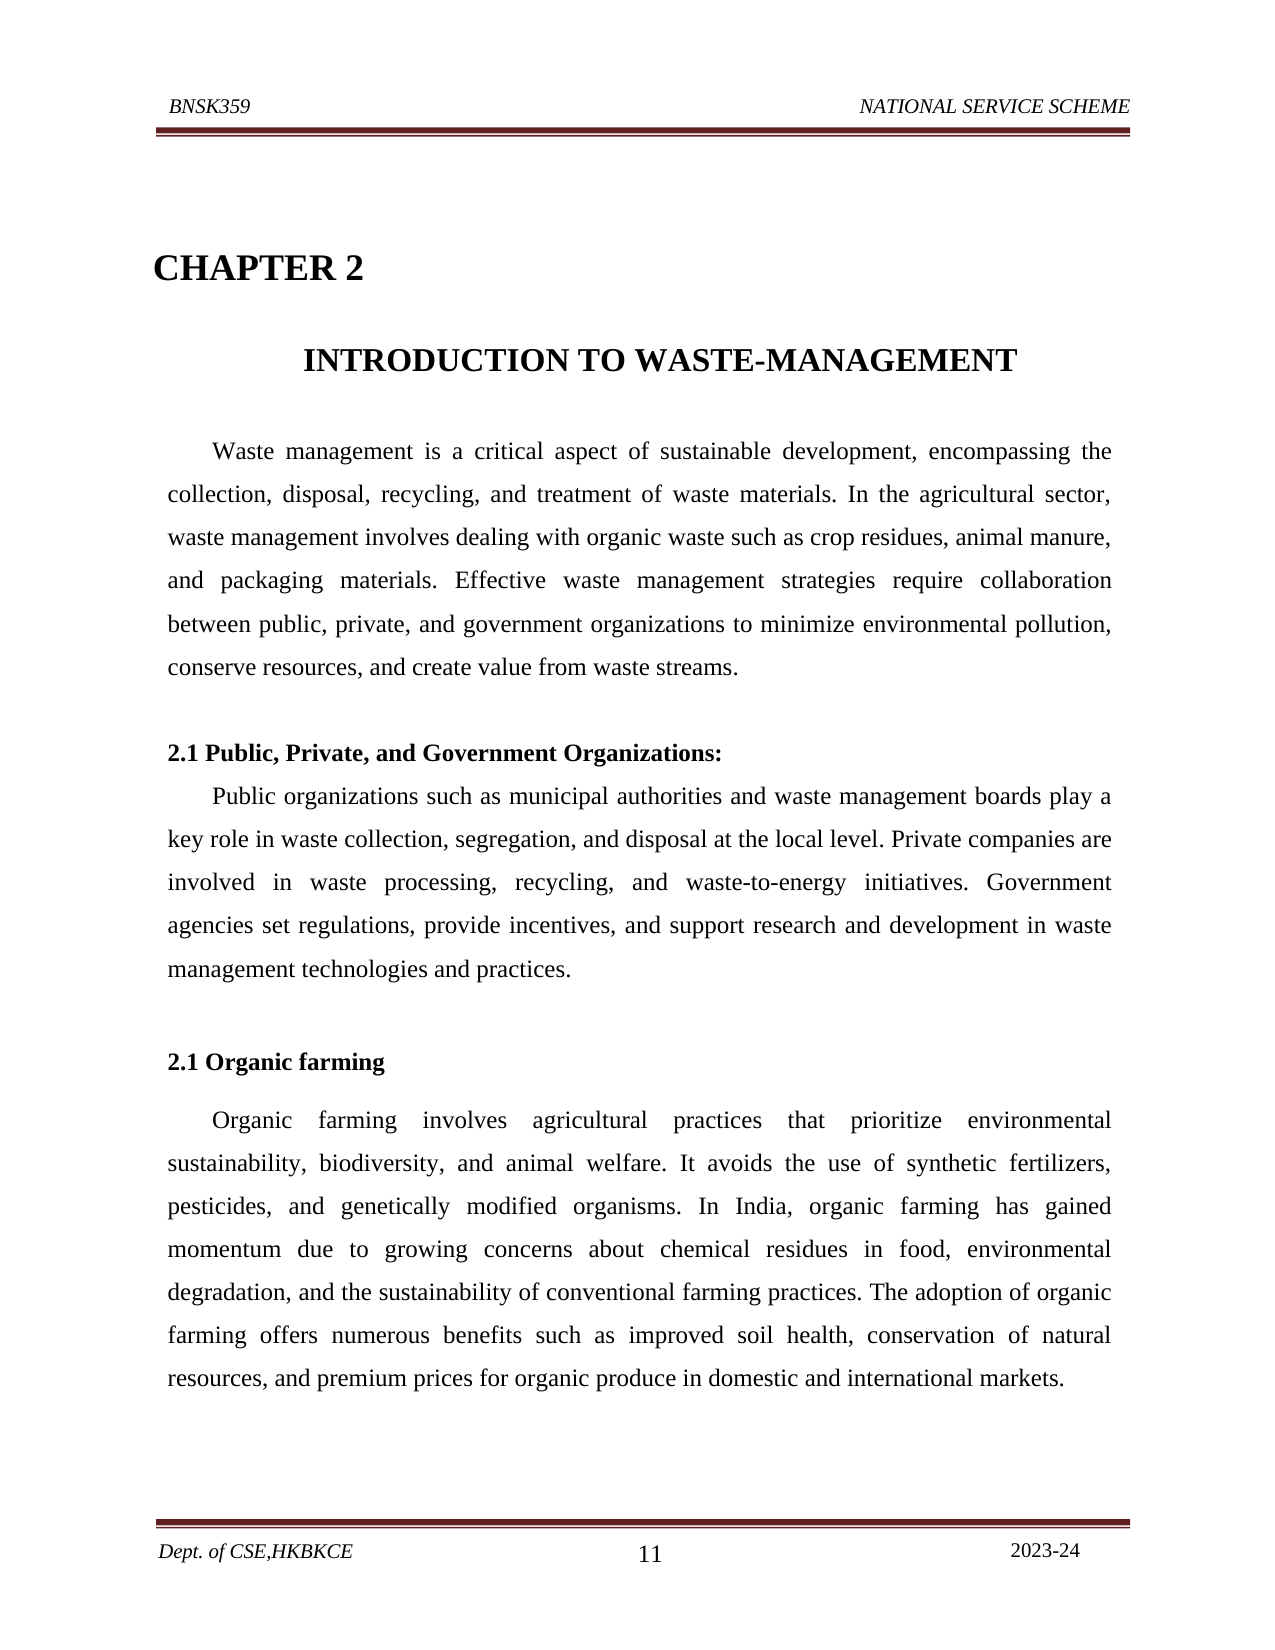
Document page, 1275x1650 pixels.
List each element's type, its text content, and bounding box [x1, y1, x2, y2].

subtitle CHAPTER 2 [153, 245, 1212, 288]
text 2.1 Public, Private, and Government Organizations: [167, 738, 1112, 767]
text INTRODUCTION TO WASTE-MANAGEMENT [108, 340, 1212, 379]
text Organic farming involves agricultural practices that prioritize environmental sustainability, biodiversity, and animal welfare. It avoids the use of synthetic fertilizers, pesticides, and genetically modified organisms. In India, organic farming has gained momentum due to growing concerns about chemical residues in food, environmental degradation, and the sustainability of conventional farming practices. The adoption of organic farming offers numerous benefits such as improved soil health, conservation of natural resources, and premium prices for organic produce in domestic and international markets. [167, 1105, 1112, 1392]
text Waste management is a critical aspect of sustainable development, encompassing the collection, disposal, recycling, and treatment of waste materials. In the agricultural sector, waste management involves dealing with organic waste such as crop residues, animal manure, and packaging materials. Effective waste management strategies require collaboration between public, private, and government organizations to minimize environmental pollution, conserve resources, and create value from waste streams. [167, 436, 1112, 681]
text Public organizations such as municipal authorities and waste management boards play a key role in waste collection, segregation, and disposal at the local level. Private companies are involved in waste processing, recycling, and waste-to-energy initiatives. Government agencies set regulations, provide incentives, and support research and development in waste management technologies and practices. [167, 781, 1112, 982]
text 2.1 Organic farming [167, 1047, 1212, 1076]
